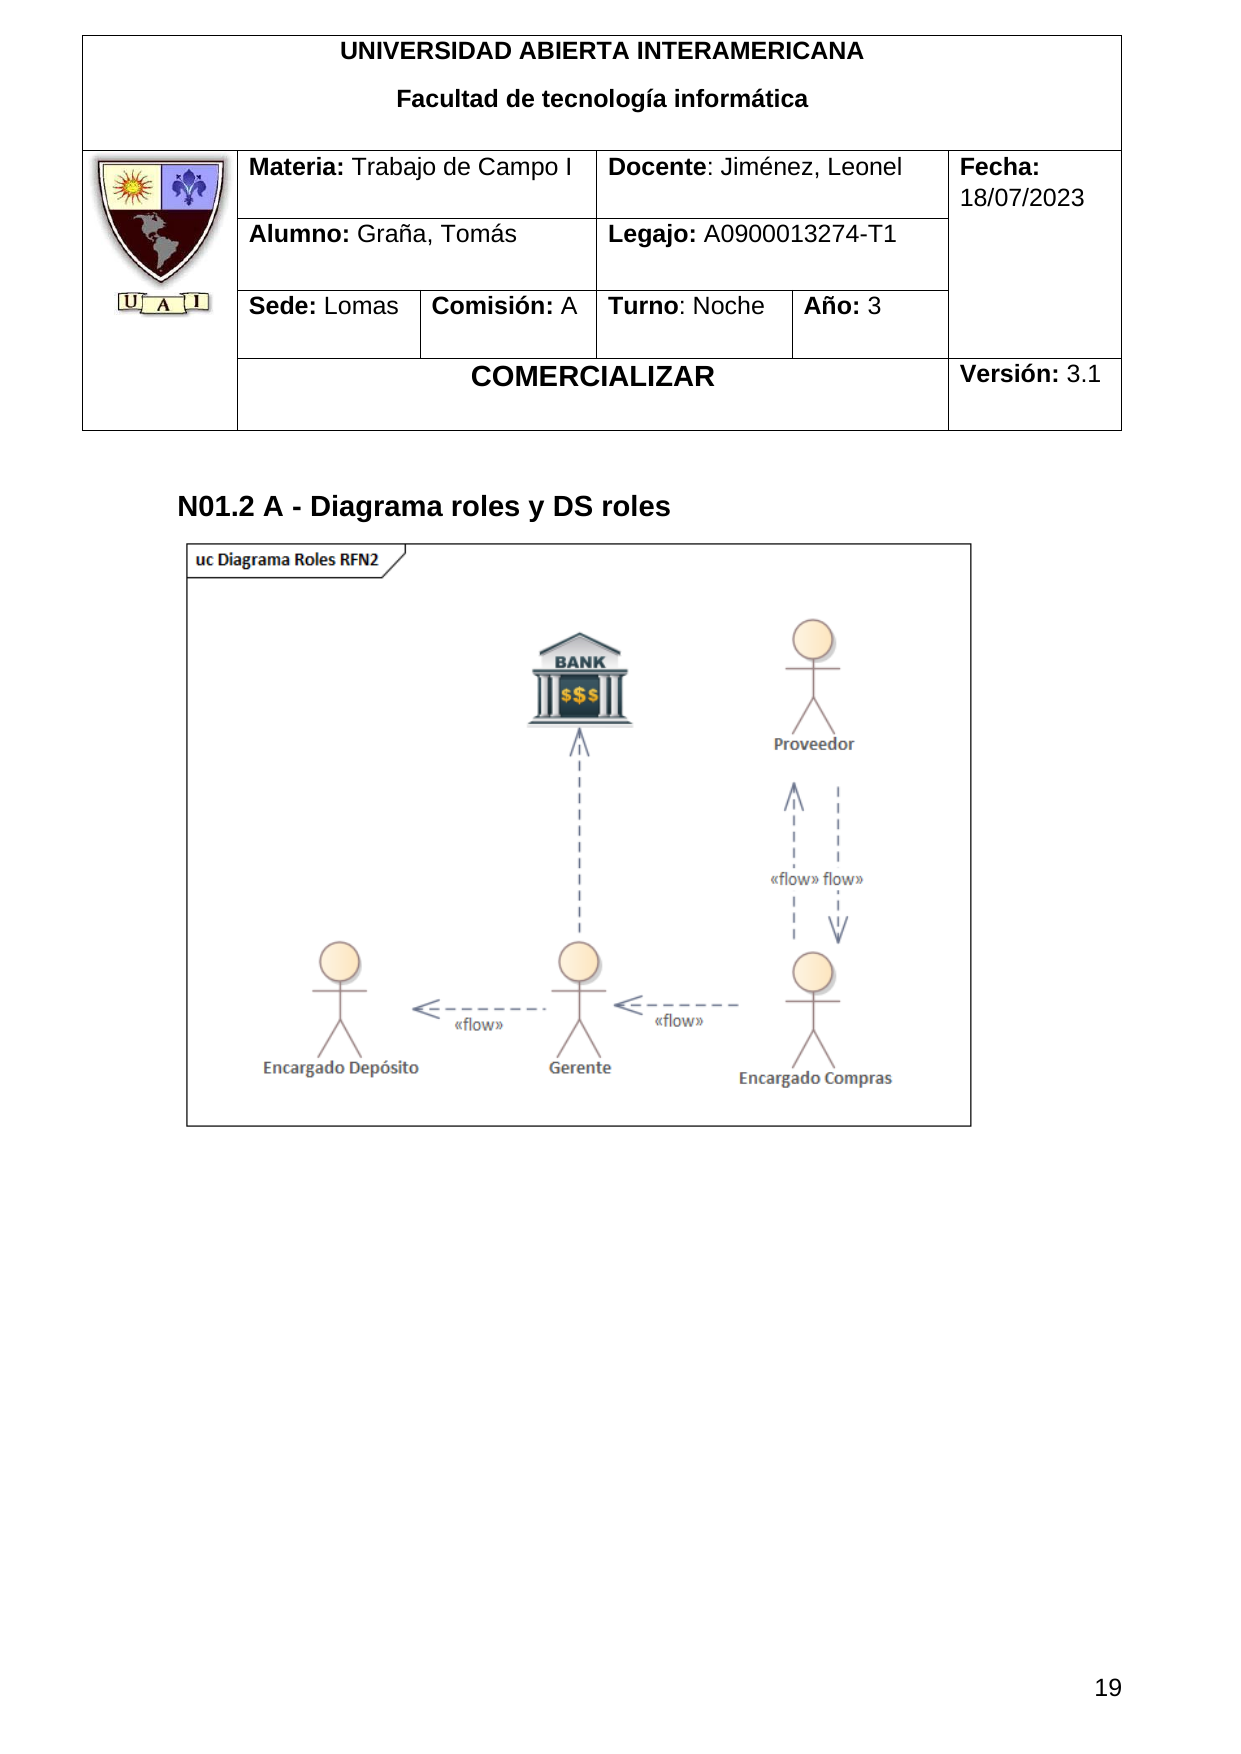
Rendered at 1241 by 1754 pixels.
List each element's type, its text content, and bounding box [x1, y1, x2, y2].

picture [87, 151, 234, 320]
subtitle N01.2 A - Diagrama roles y DS roles [177, 489, 1122, 522]
picture [177, 533, 982, 1136]
